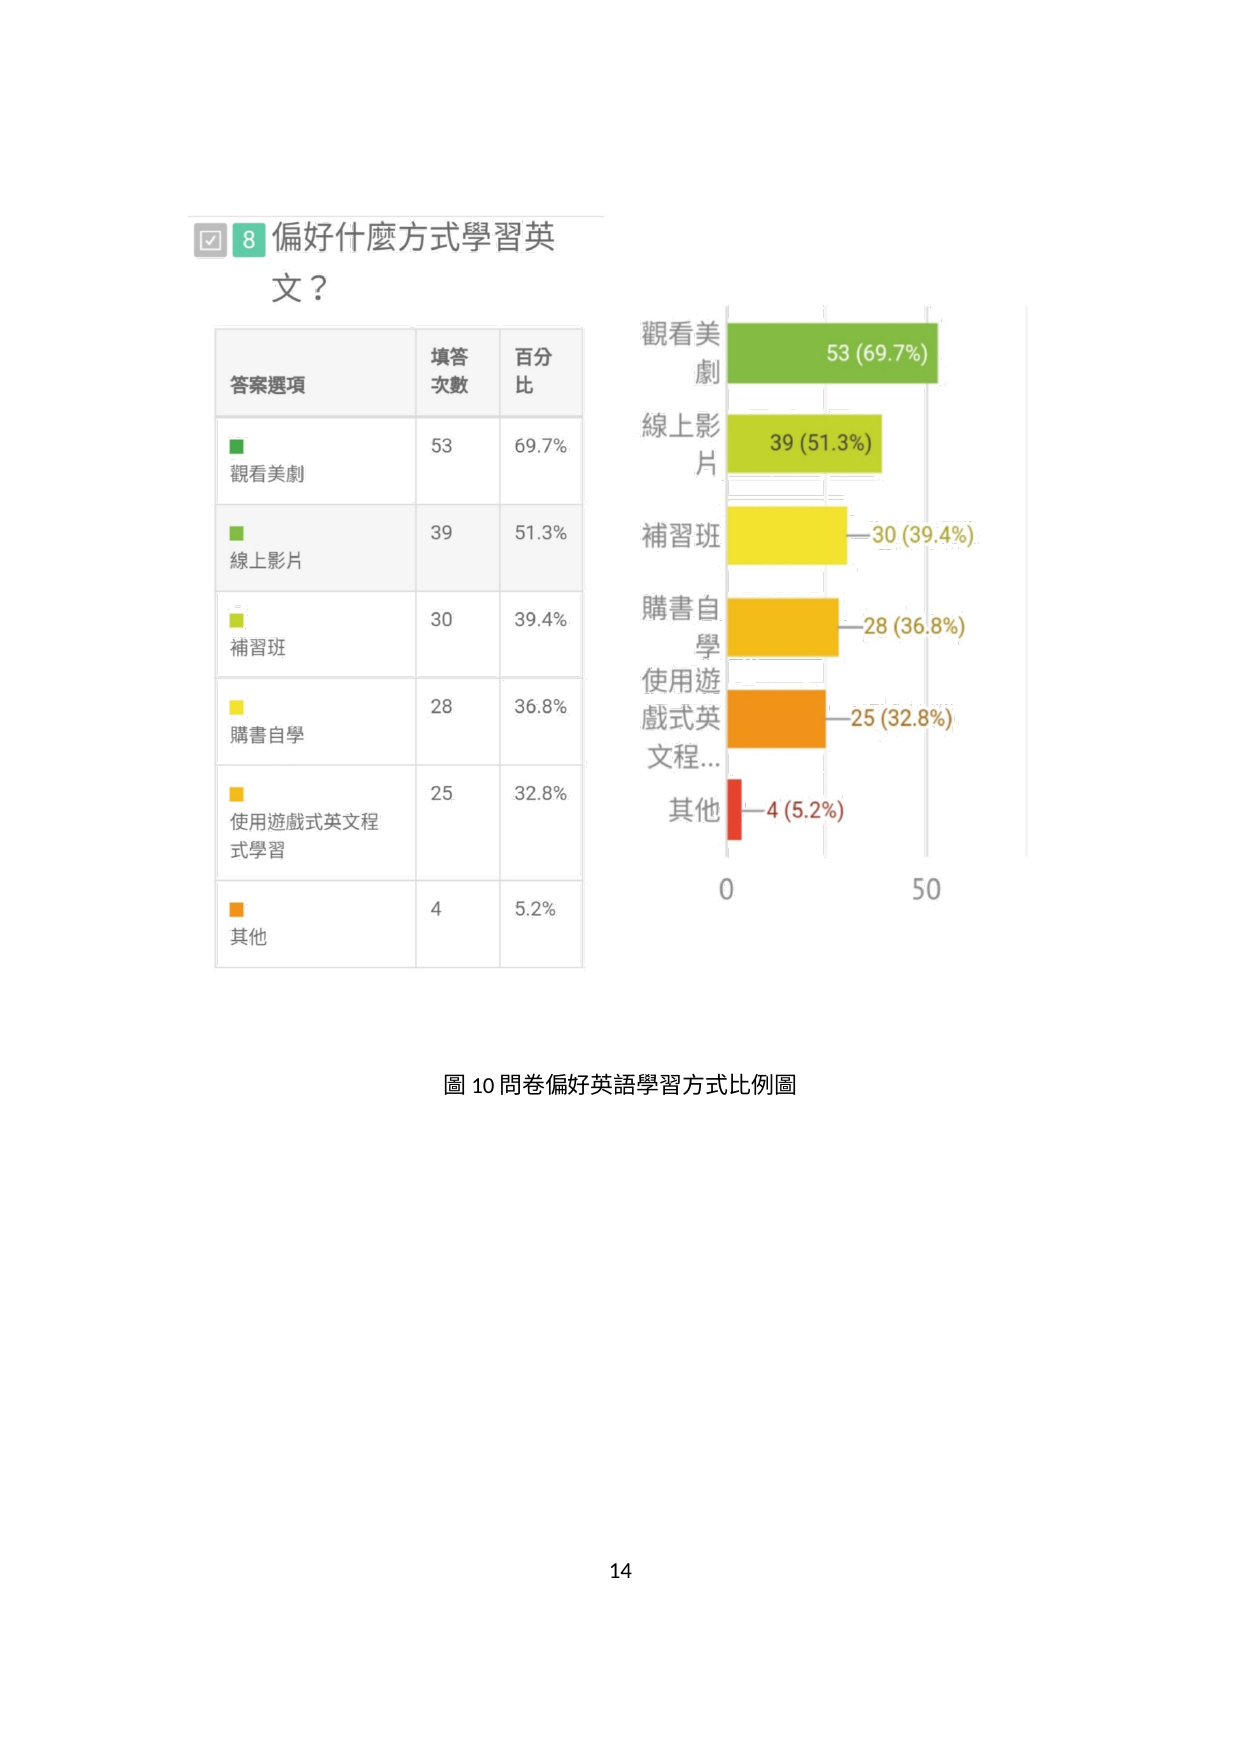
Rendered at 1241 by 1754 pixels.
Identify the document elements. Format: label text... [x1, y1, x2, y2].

text 14 [187, 1552, 1053, 1589]
picture [187, 164, 1053, 1062]
text 圖10問卷偏好英語學習方式比例圖 [187, 1064, 1053, 1102]
